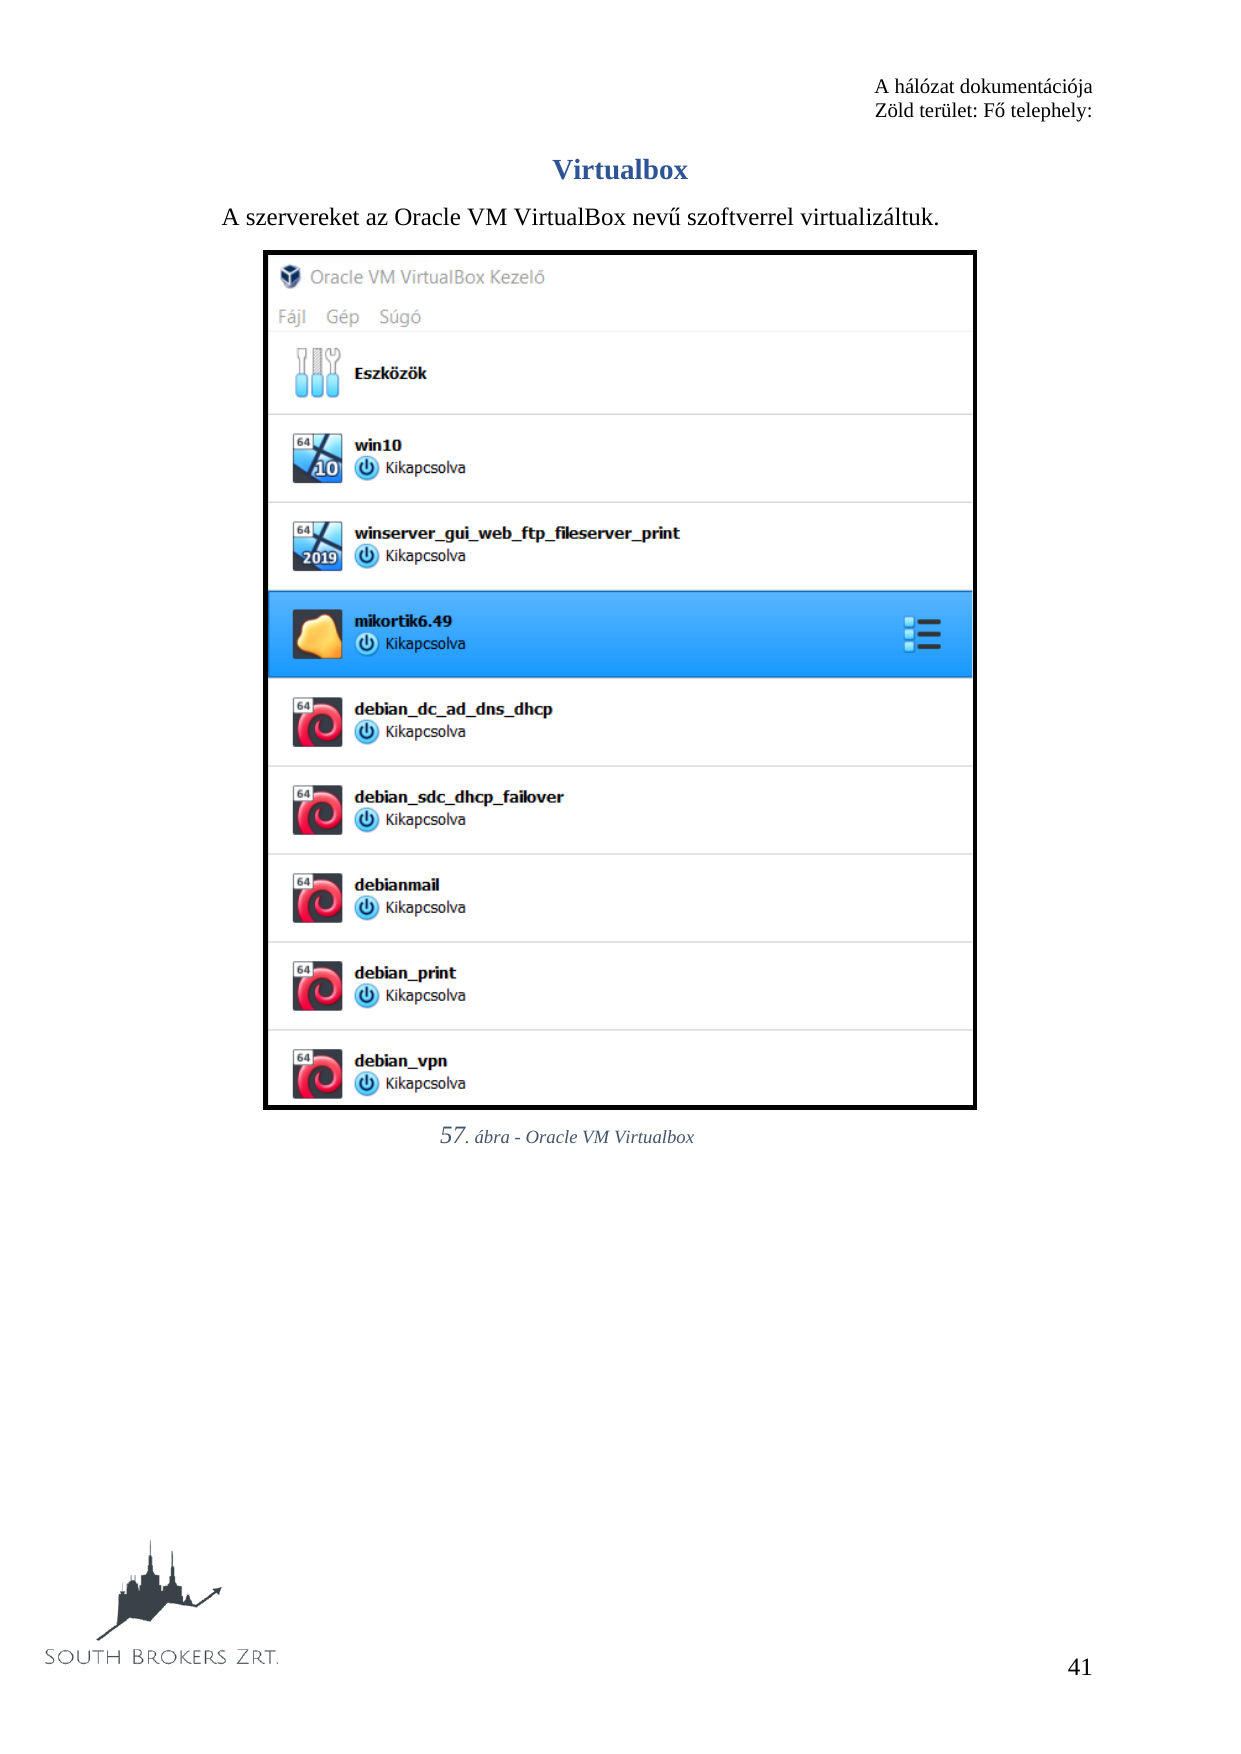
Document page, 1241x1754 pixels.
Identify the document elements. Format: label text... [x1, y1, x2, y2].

text A szervereket az Oracle VM VirtualBox nevű szoftverrel virtualizáltuk. [148, 202, 1093, 231]
picture [0, 1475, 318, 1754]
picture [268, 255, 973, 1105]
subtitle Virtualbox [148, 152, 1093, 185]
